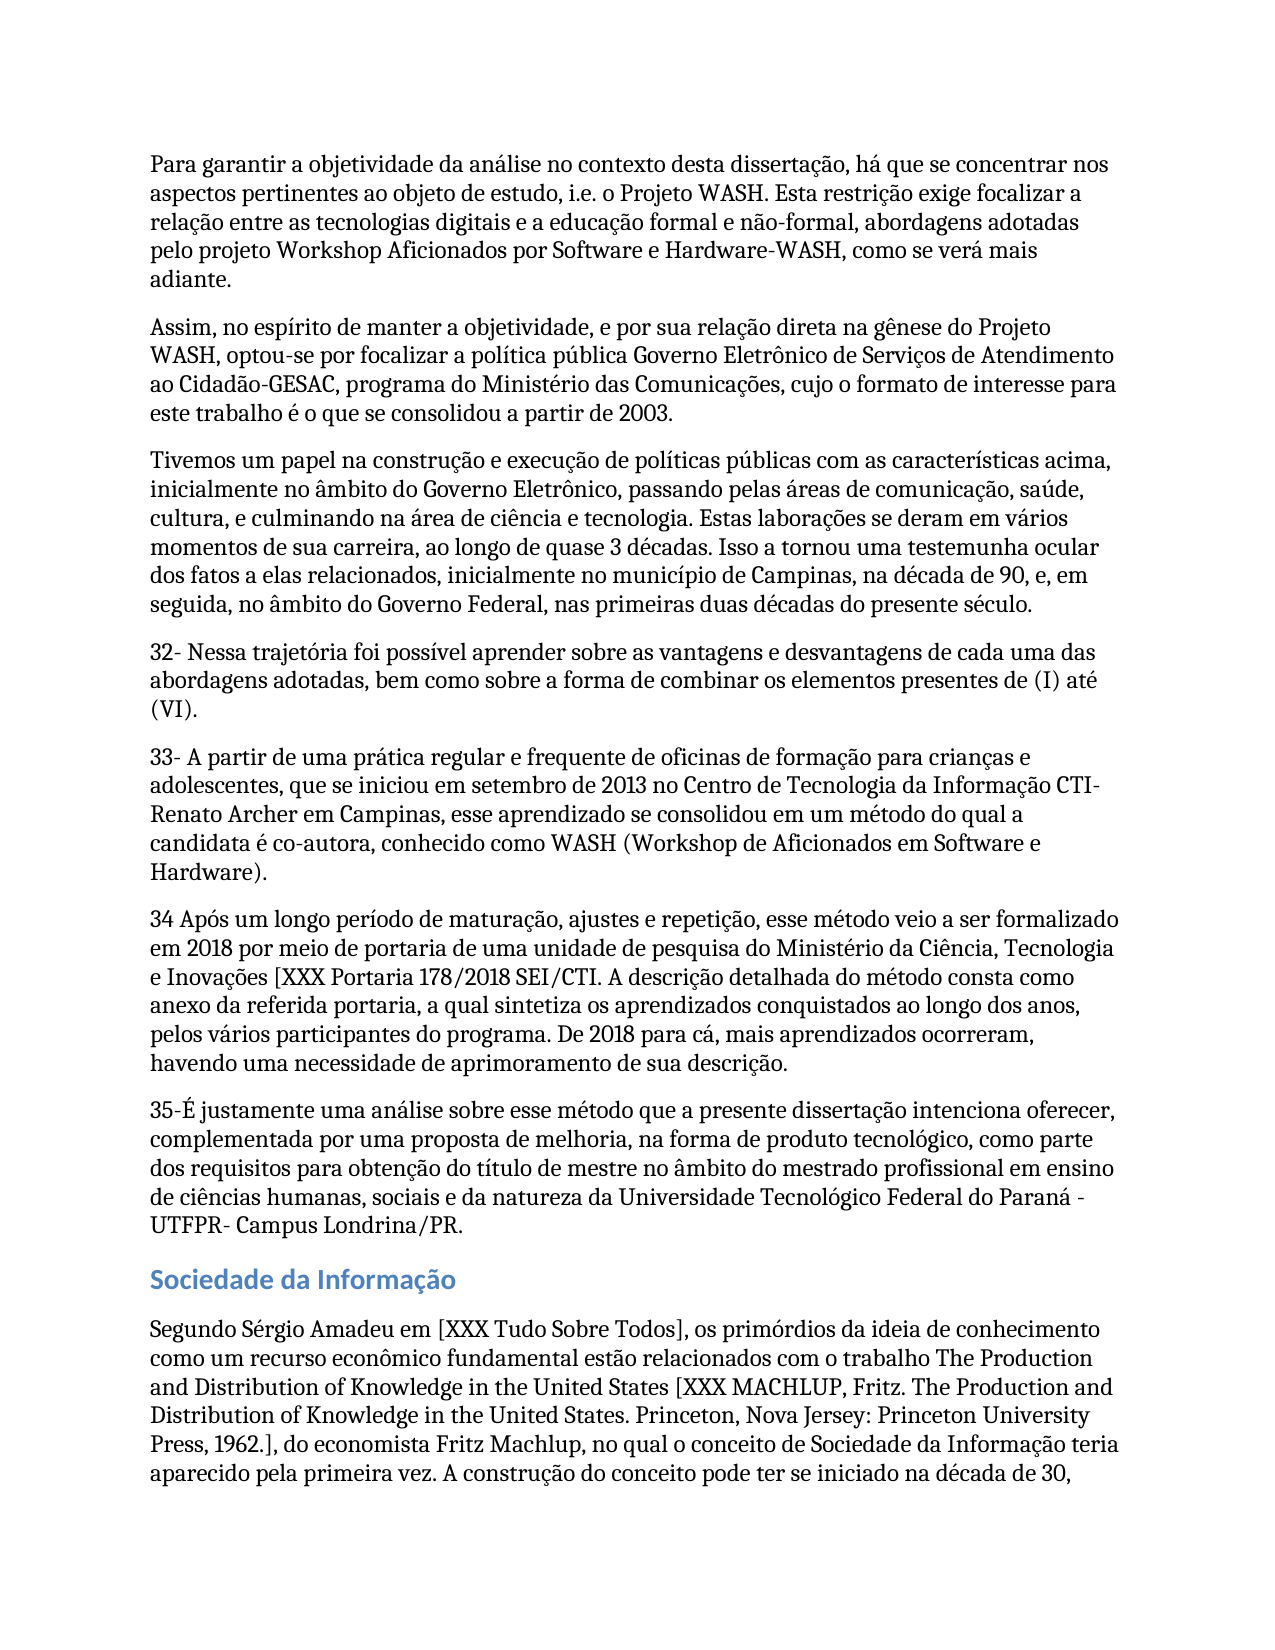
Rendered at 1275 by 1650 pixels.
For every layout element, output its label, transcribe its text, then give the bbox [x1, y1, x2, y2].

text 35-É justamente uma análise sobre esse método que a presente dissertação intenciona oferecer, complementada por uma proposta de melhoria, na forma de produto tecnológico, como parte dos requisitos para obtenção do tı́tulo de mestre no âmbito do mestrado profissional em ensino de ciências humanas, sociais e da natureza da Universidade Tecnológico Federal do Paraná - UTFPR- Campus Londrina/PR. [150, 1096, 1125, 1240]
text 32- Nessa trajetória foi possı́vel aprender sobre as vantagens e desvantagens de cada uma das abordagens adotadas, bem como sobre a forma de combinar os elementos presentes de (I) até (VI). [150, 637, 1125, 724]
text Assim, no espı́rito de manter a objetividade, e por sua relação direta na gênese do Projeto WASH, optou-se por focalizar a polı́tica pública Governo Eletrônico de Serviços de Atendimento ao Cidadão-GESAC, programa do Ministério das Comunicações, cujo o formato de interesse para este trabalho é o que se consolidou a partir de 2003. [150, 312, 1125, 427]
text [150, 1315, 1125, 1488]
subtitle Sociedade da Informação [150, 1261, 1125, 1296]
text Para garantir a objetividade da análise no contexto desta dissertação, há que se concentrar nos aspectos pertinentes ao objeto de estudo, i.e. o Projeto WASH. Esta restrição exige focalizar a relação entre as tecnologias digitais e a educação formal e não-formal, abordagens adotadas pelo projeto Workshop Aficionados por Software e Hardware-WASH, como se verá mais adiante. [150, 150, 1125, 294]
text Tivemos um papel na construção e execução de polı́ticas públicas com as caracterı́sticas acima, inicialmente no âmbito do Governo Eletrônico, passando pelas áreas de comunicação, saúde, cultura, e culminando na área de ciência e tecnologia. Estas laborações se deram em vários momentos de sua carreira, ao longo de quase 3 décadas. Isso a tornou uma testemunha ocular dos fatos a elas relacionados, inicialmente no municı́pio de Campinas, na década de 90, e, em seguida, no âmbito do Governo Federal, nas primeiras duas décadas do presente século. [150, 446, 1125, 619]
text 34 Após um longo perı́odo de maturação, ajustes e repetição, esse método veio a ser formalizado em 2018 por meio de portaria de uma unidade de pesquisa do Ministério da Ciência, Tecnologia e Inovações [XXX Portaria 178/2018 SEI/CTI. A descrição detalhada do método consta como anexo da referida portaria, a qual sintetiza os aprendizados conquistados ao longo dos anos, pelos vários participantes do programa. De 2018 para cá, mais aprendizados ocorreram, havendo uma necessidade de aprimoramento de sua descrição. [150, 905, 1125, 1077]
text 33- A partir de uma prática regular e frequente de oficinas de formação para crianças e adolescentes, que se iniciou em setembro de 2013 no Centro de Tecnologia da Informação CTI- Renato Archer em Campinas, esse aprendizado se consolidou em um método do qual a candidata é co-autora, conhecido como WASH (Workshop de Aficionados em Software e Hardware). [150, 742, 1125, 886]
